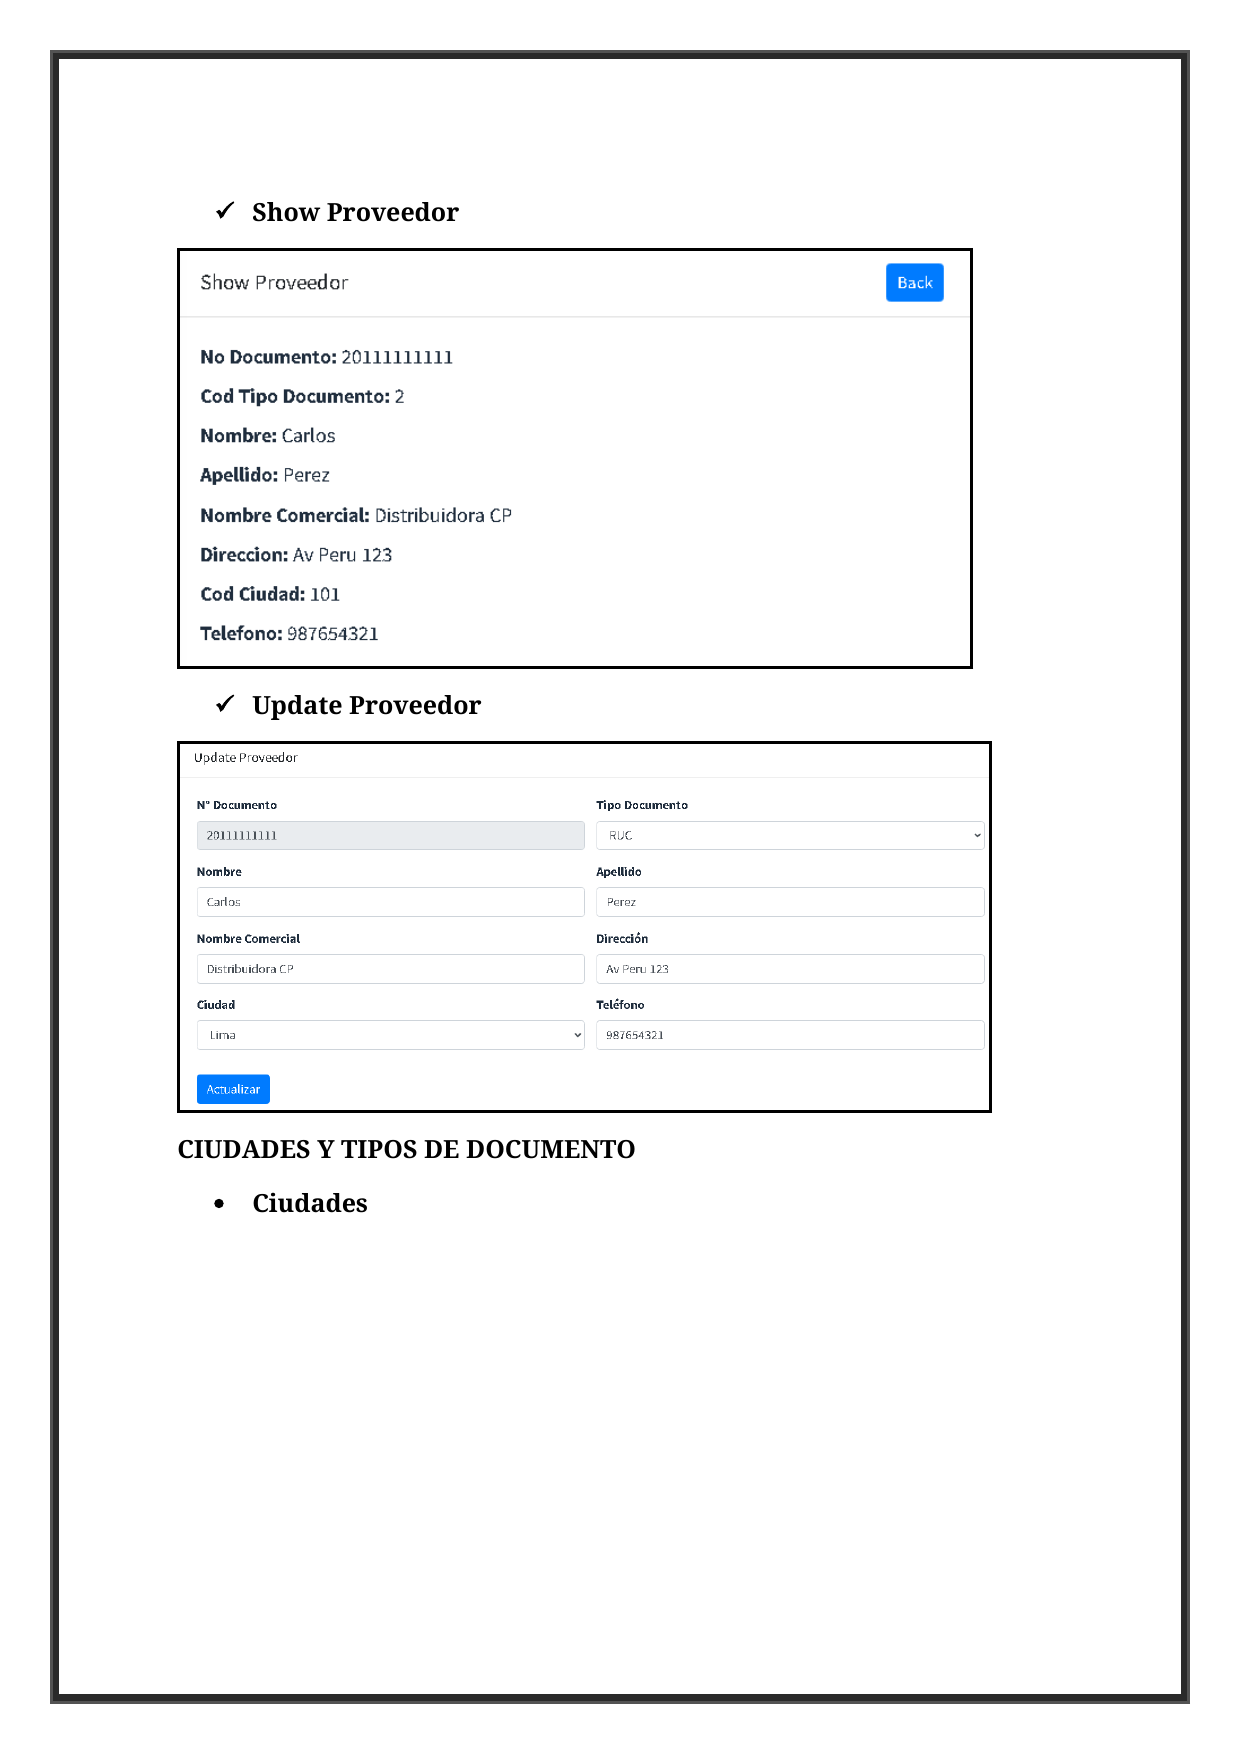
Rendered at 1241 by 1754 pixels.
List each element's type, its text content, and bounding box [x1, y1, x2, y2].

text CIUDADES Y TIPOS DE DOCUMENTO [177, 1132, 1063, 1166]
list Ciudades [214, 1185, 1063, 1219]
list Update Proveedor [214, 688, 1063, 722]
list Show Proveedor [214, 194, 1063, 228]
